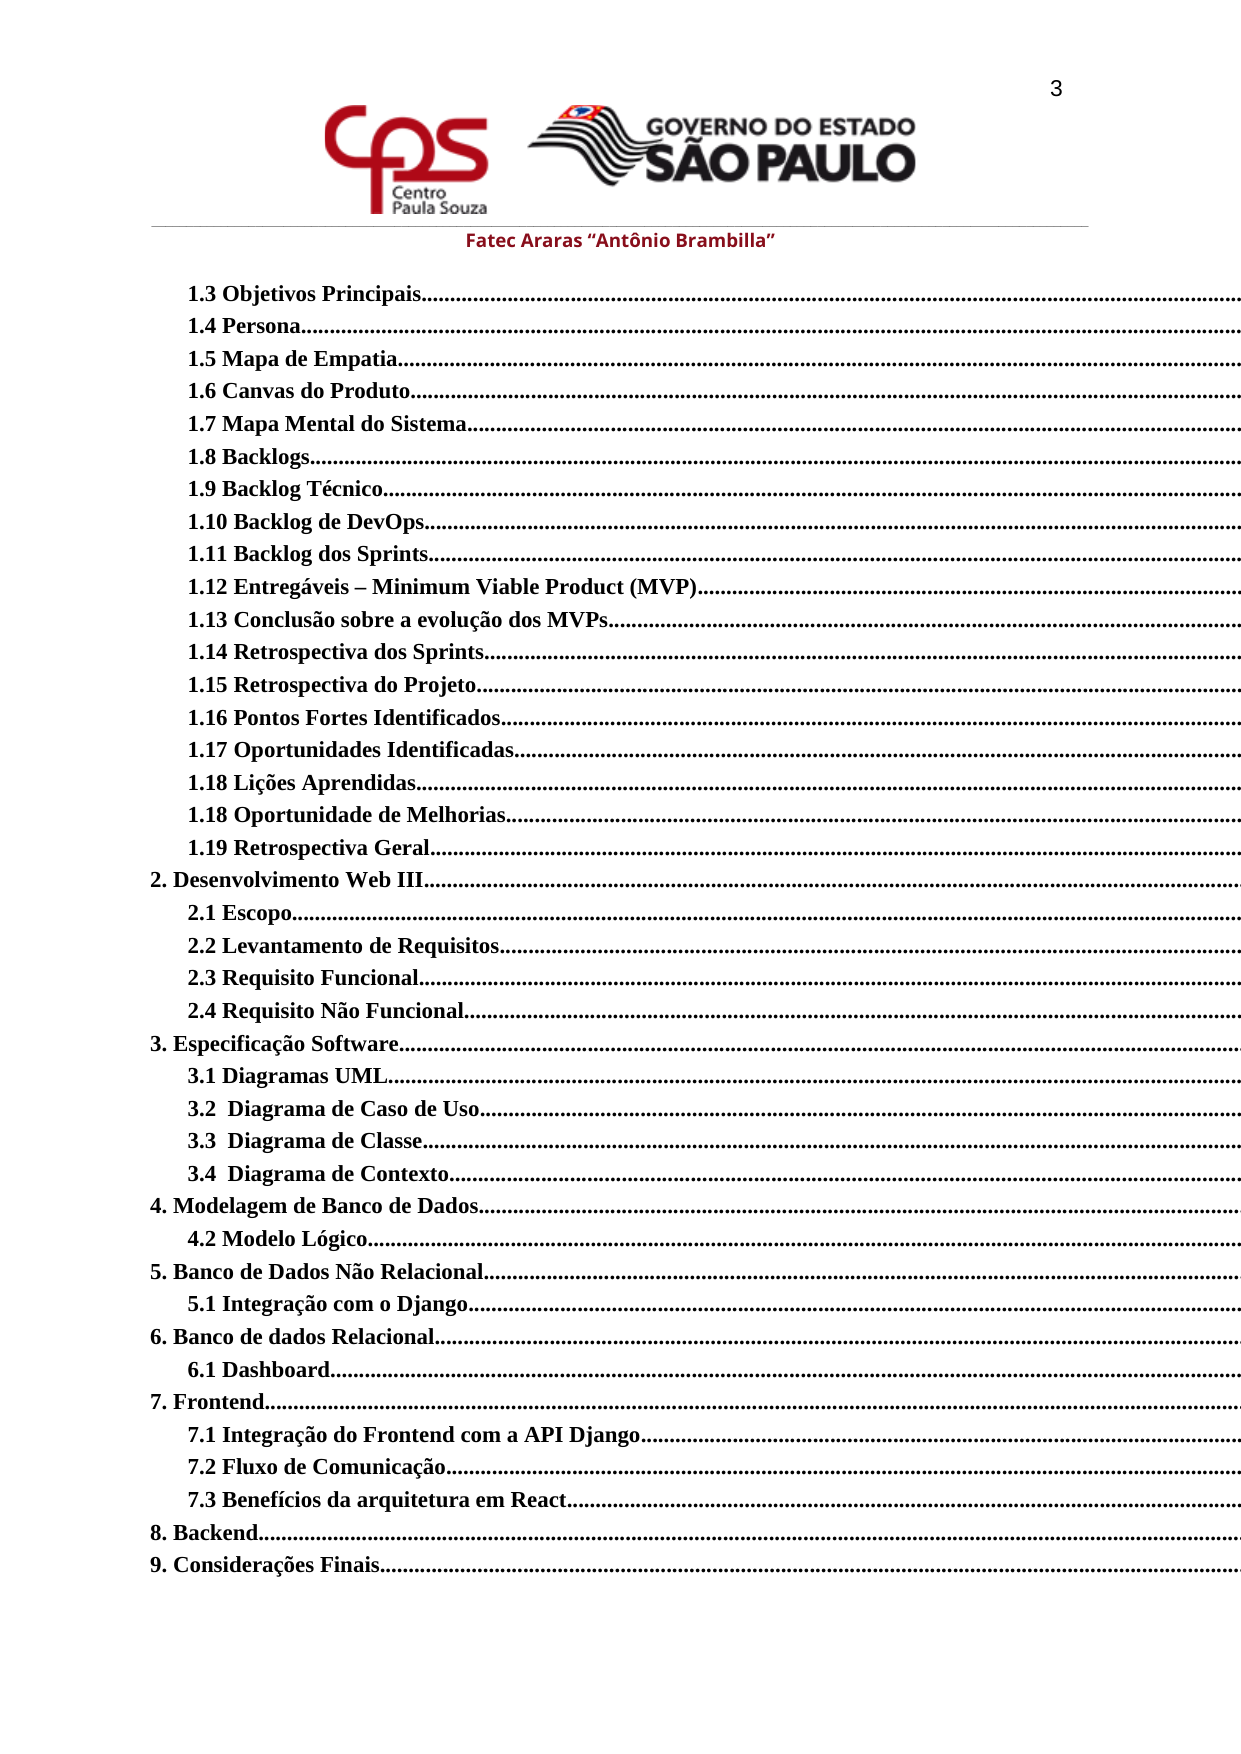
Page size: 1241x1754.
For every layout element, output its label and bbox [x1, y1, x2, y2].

picture [324, 105, 916, 214]
